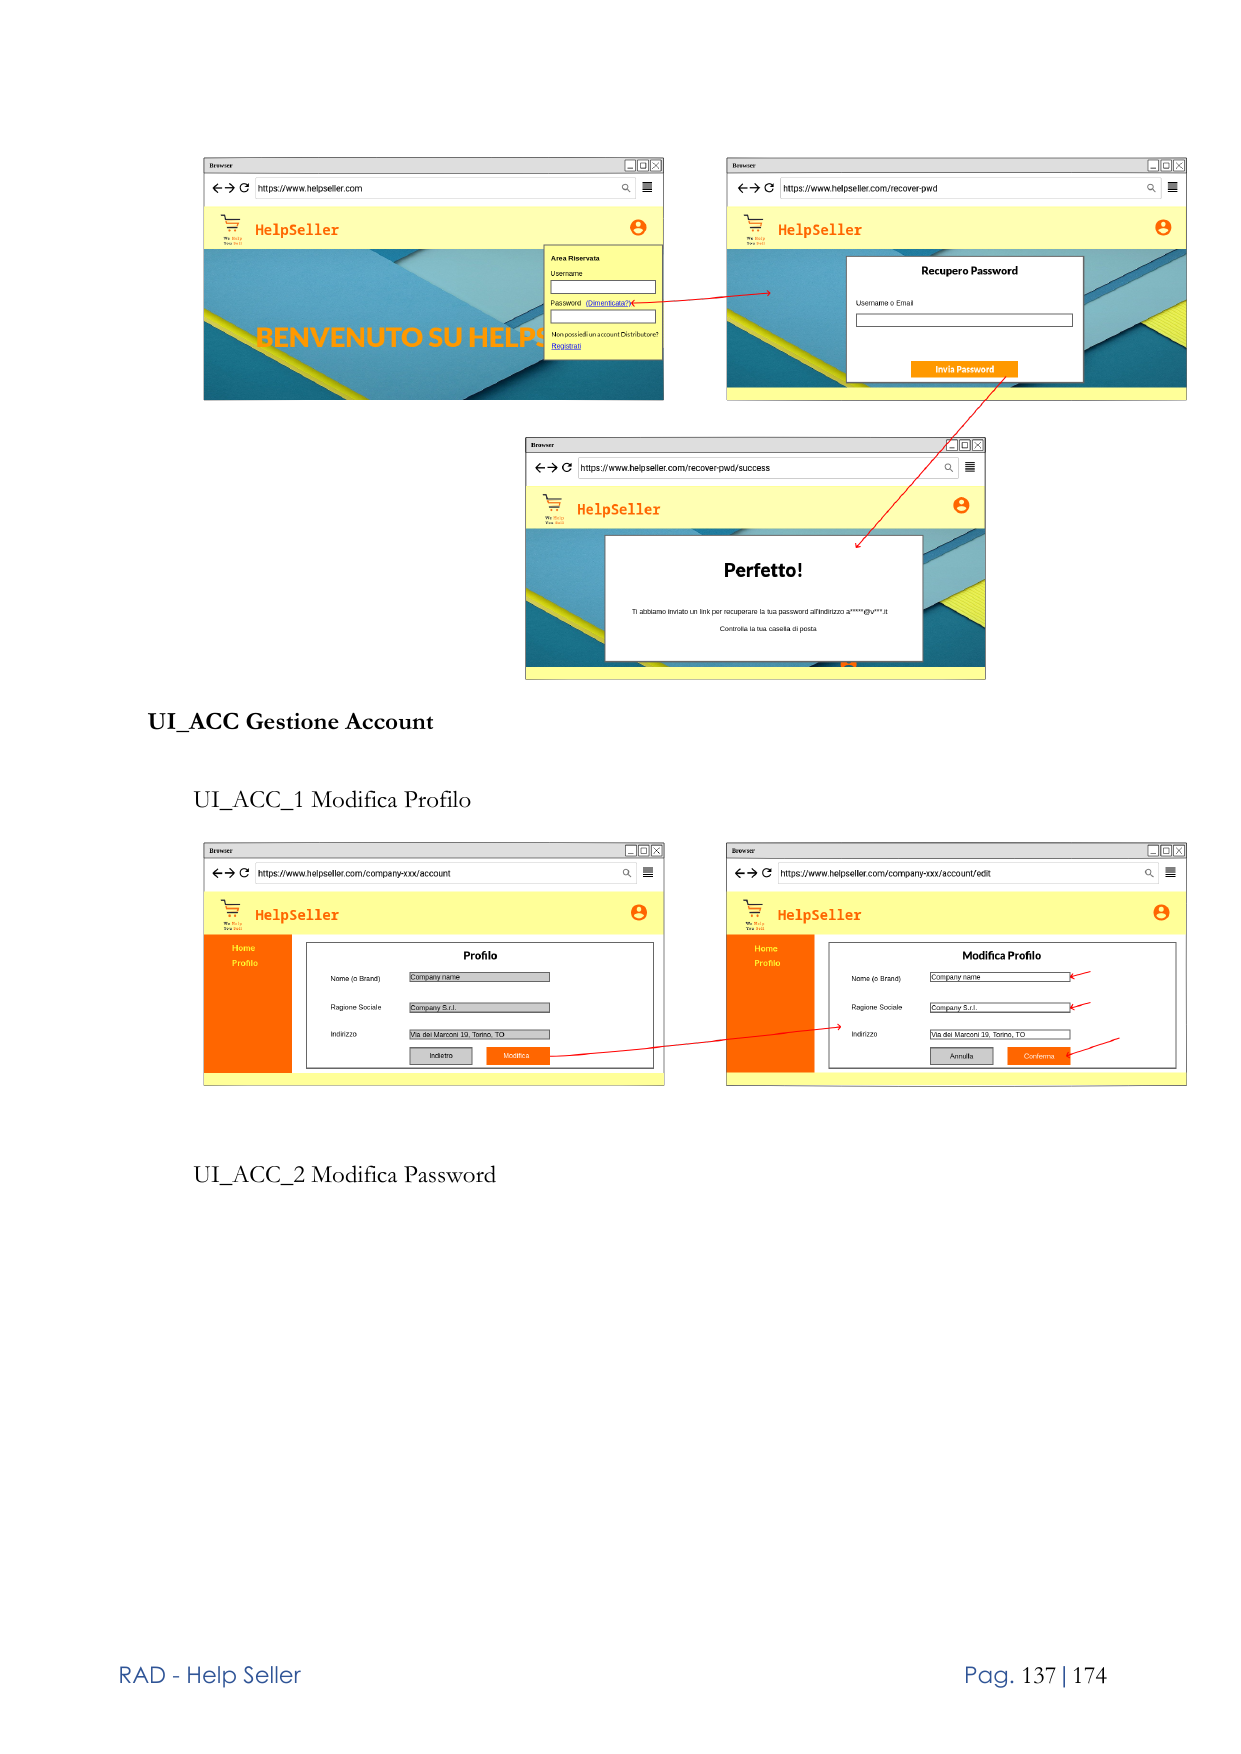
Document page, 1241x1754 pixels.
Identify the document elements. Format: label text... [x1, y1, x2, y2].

text UI_ACC_2 Modifica Password [118, 1161, 1122, 1189]
picture [193, 832, 1197, 1096]
text UI_ACC_1 Modifica Profilo [118, 786, 1122, 814]
subtitle UI_ACC Gestione Account [147, 708, 1123, 736]
picture [193, 147, 1197, 690]
